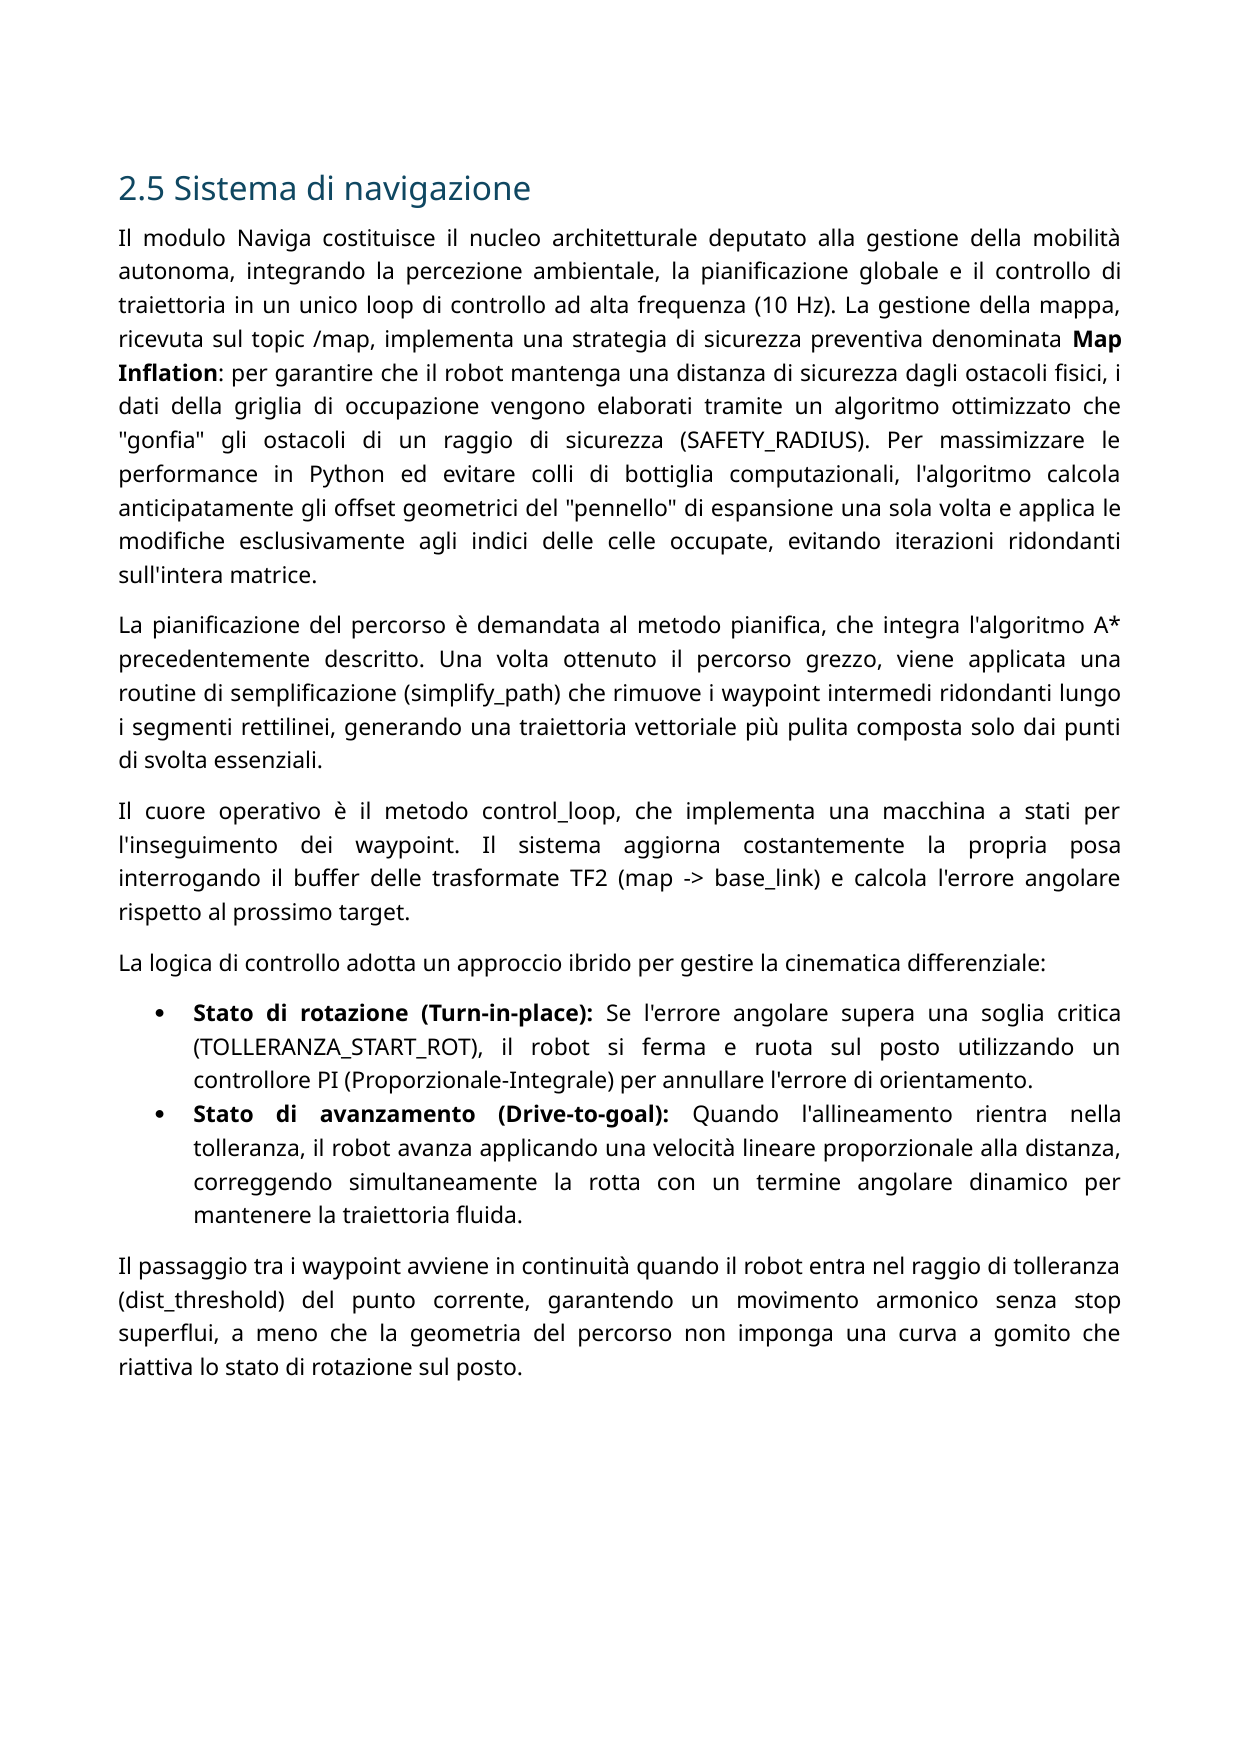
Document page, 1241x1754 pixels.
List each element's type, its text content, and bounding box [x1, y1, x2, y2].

text La pianificazione del percorso è demandata al metodo pianifica, che integra l'algoritmo A* precedentemente descritto. Una volta ottenuto il percorso grezzo, viene applicata una routine di semplificazione (simplify_path) che rimuove i waypoint intermedi ridondanti lungo i segmenti rettilinei, generando una traiettoria vettoriale più pulita composta solo dai punti di svolta essenziali. [118, 609, 1122, 776]
list Stato di rotazione (Turn-in-place): Se l'errore angolare supera una soglia critica (TOLLERANZA_START_ROT), il robot si ferma e ruota sul posto utilizzando un controllore PI (Proporzionale-Integrale) per annullare l'errore di orientamento. [156, 997, 1122, 1096]
list Stato di avanzamento (Drive-to-goal): Quando l'allineamento rientra nella tolleranza, il robot avanza applicando una velocità lineare proporzionale alla distanza, correggendo simultaneamente la rotta con un termine angolare dinamico per mantenere la traiettoria fluida. [156, 1098, 1122, 1231]
text Il passaggio tra i waypoint avviene in continuità quando il robot entra nel raggio di tolleranza (dist_threshold) del punto corrente, garantendo un movimento armonico senza stop superflui, a meno che la geometria del percorso non imponga una curva a gomito che riattiva lo stato di rotazione sul posto. [118, 1250, 1122, 1382]
text La logica di controllo adotta un approccio ibrido per gestire la cinematica differenziale: [118, 947, 1122, 978]
text Il modulo Naviga costituisce il nucleo architetturale deputato alla gestione della mobilità autonoma, integrando la percezione ambientale, la pianificazione globale e il controllo di traiettoria in un unico loop di controllo ad alta frequenza (10 Hz). La gestione della mappa, ricevuta sul topic /map, implementa una strategia di sicurezza preventiva denominata Map Inflation: per garantire che il robot mantenga una distanza di sicurezza dagli ostacoli fisici, i dati della griglia di occupazione vengono elaborati tramite un algoritmo ottimizzato che "gonfia" gli ostacoli di un raggio di sicurezza (SAFETY_RADIUS). Per massimizzare le performance in Python ed evitare colli di bottiglia computazionali, l'algoritmo calcola anticipatamente gli offset geometrici del "pennello" di espansione una sola volta e applica le modifiche esclusivamente agli indici delle celle occupate, evitando iterazioni ridondanti sull'intera matrice. [118, 222, 1122, 590]
text Il cuore operativo è il metodo control_loop, che implementa una macchina a stati per l'inseguimento dei waypoint. Il sistema aggiorna costantemente la propria posa interrogando il buffer delle trasformate TF2 (map -> base_link) e calcola l'errore angolare rispetto al prossimo target. [118, 795, 1122, 927]
subtitle 2.5 Sistema di navigazione [118, 164, 1122, 210]
